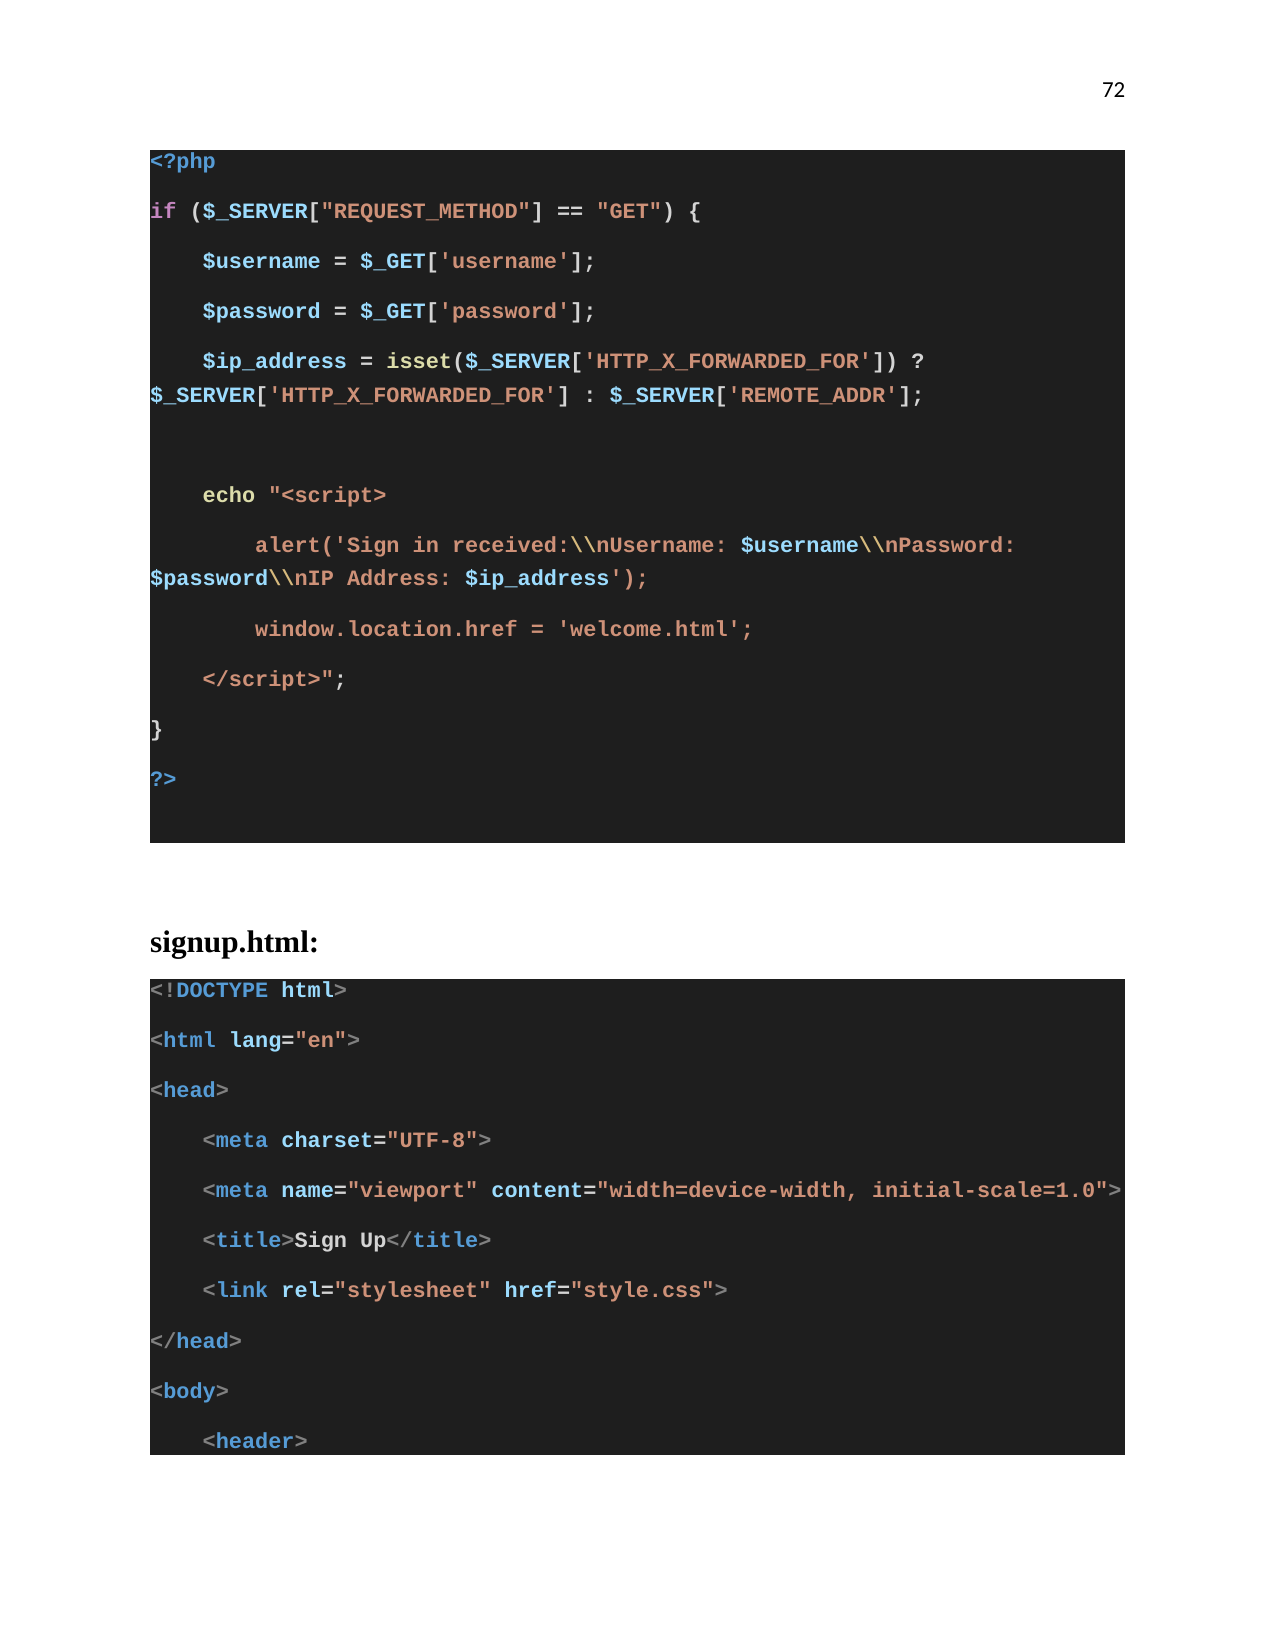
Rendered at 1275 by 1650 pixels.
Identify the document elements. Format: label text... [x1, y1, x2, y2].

text </script>"; [150, 668, 1125, 693]
text <link rel="stylesheet" href="style.css"> [150, 1280, 1125, 1304]
text $ip_address = isset($_SERVER['HTTP_X_FORWARDED_FOR']) ? $_SERVER['HTTP_X_FORWARDED_FOR'] : $_SERVER['REMOTE_ADDR']; [150, 350, 1125, 409]
text <title>Sign Up</title> [150, 1229, 1125, 1254]
text <?php [150, 150, 1125, 175]
text } [150, 718, 1125, 743]
text <head> [150, 1079, 1125, 1104]
text <header> [150, 1430, 1125, 1455]
text if ($_SERVER["REQUEST_METHOD"] == "GET") { [150, 200, 1125, 225]
text <html lang="en"> [150, 1029, 1125, 1054]
text $password = $_GET['password']; [150, 300, 1125, 325]
text <body> [150, 1380, 1125, 1405]
text <!DOCTYPE html> [150, 979, 1125, 1004]
text window.location.href = 'welcome.html'; [150, 618, 1125, 642]
text ?> [150, 768, 1125, 793]
text $username = $_GET['username']; [150, 250, 1125, 275]
text </head> [150, 1330, 1125, 1354]
text signup.html: [150, 924, 1125, 959]
text <meta name="viewport" content="width=device-width, initial-scale=1.0"> [150, 1179, 1125, 1204]
text echo "<script> [150, 484, 1125, 509]
text <meta charset="UTF-8"> [150, 1129, 1125, 1154]
text alert('Sign in received:\\nUsername: $username\\nPassword: $password\\nIP Address: $ip_address'); [150, 534, 1125, 592]
